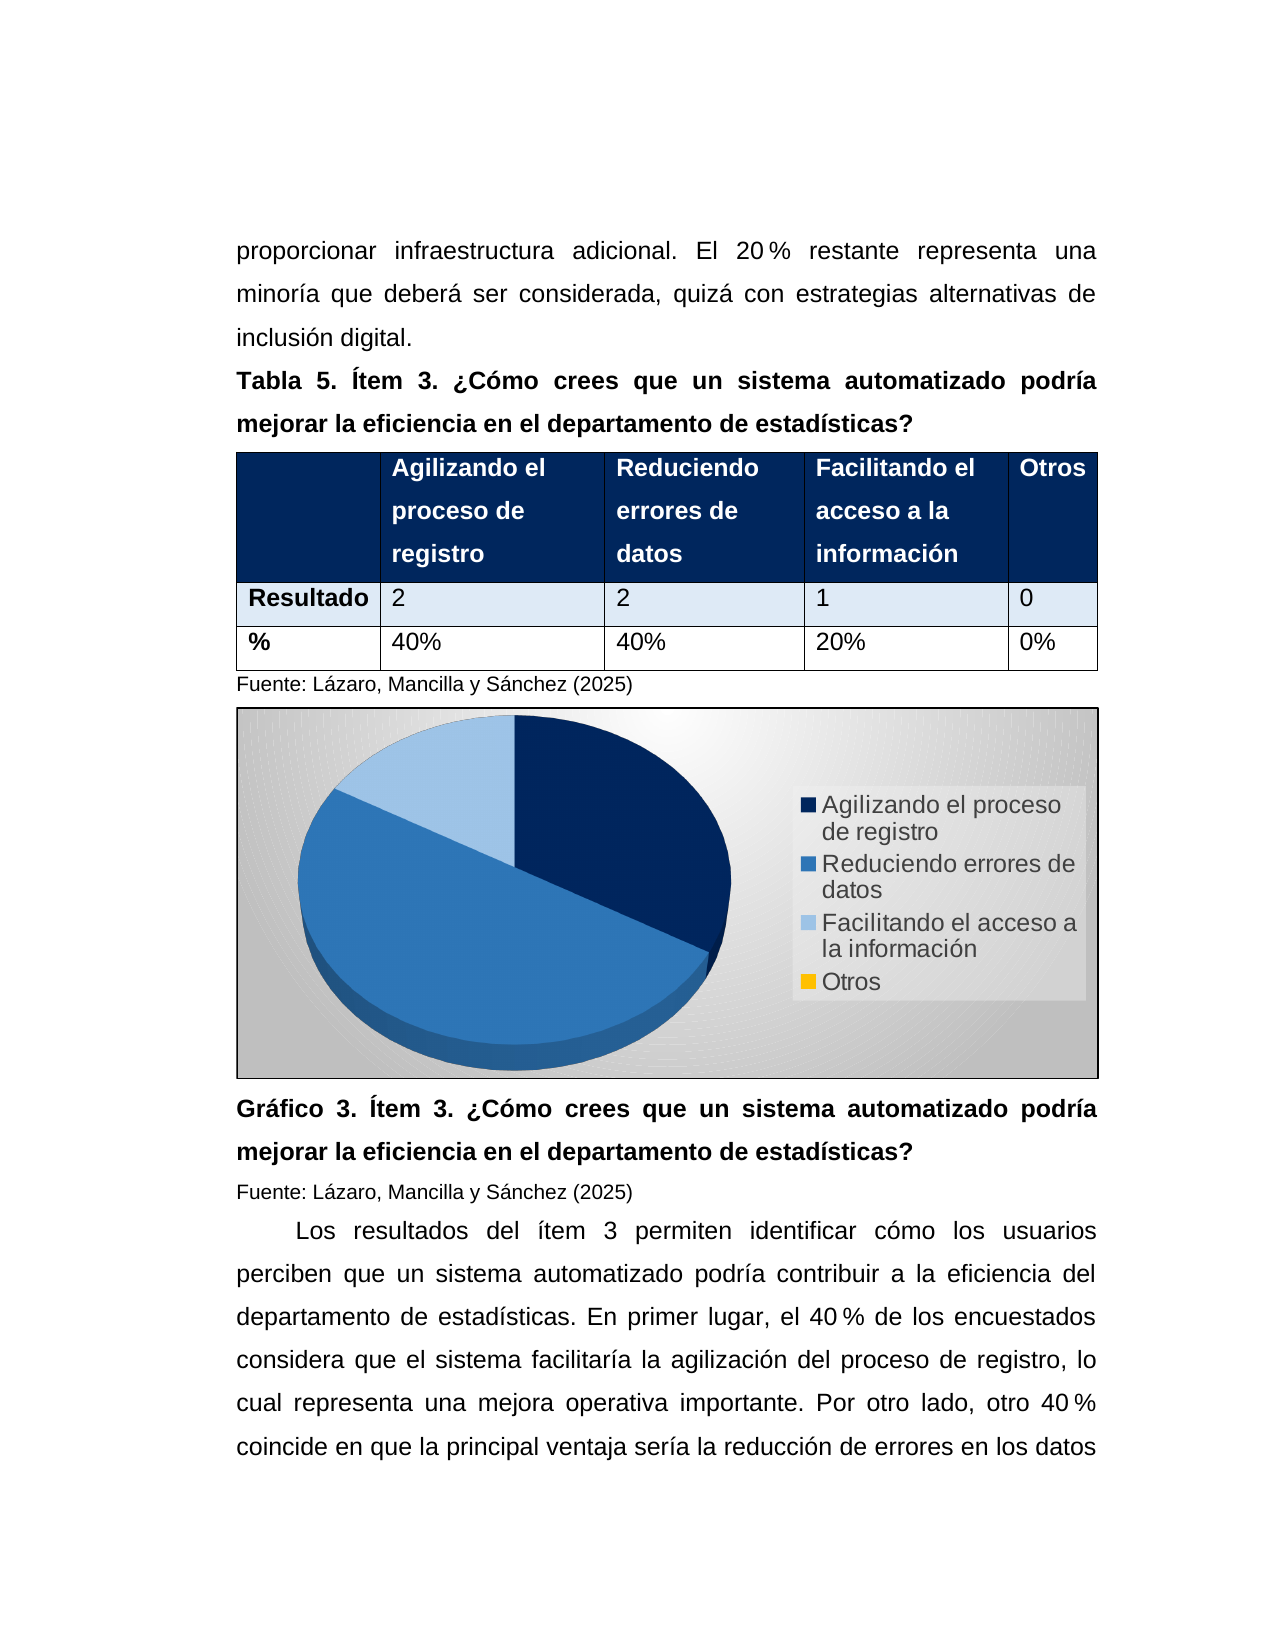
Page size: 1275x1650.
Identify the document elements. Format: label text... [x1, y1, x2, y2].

table_header Agilizando el proceso de registro [381, 453, 604, 582]
table_cell 40% [605, 627, 804, 670]
text Gráfico 3. Ítem 3. ¿Cómo crees que un sistema automatizado podría mejorar la eficiencia en el departamento de estadísticas? [236, 1094, 1098, 1166]
table_cell 2 [381, 583, 604, 626]
table_cell 2 [605, 583, 804, 626]
table_cell 20% [805, 627, 1008, 670]
text Tabla 5. Ítem 3. ¿Cómo crees que un sistema automatizado podría mejorar la eficiencia en el departamento de estadísticas? [236, 366, 1098, 437]
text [236, 236, 1098, 351]
table_cell 40% [381, 627, 604, 670]
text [236, 1216, 1098, 1460]
table_header Facilitando el acceso a la información [805, 453, 1008, 582]
table_cell 1 [805, 583, 1008, 626]
text Fuente: Lázaro, Mancilla y Sánchez (2025) [236, 1180, 1098, 1204]
table_header Otros [1009, 453, 1097, 582]
table_cell 0 [1009, 583, 1097, 626]
text Fuente: Lázaro, Mancilla y Sánchez (2025) [236, 671, 1098, 695]
table_cell 0% [1009, 627, 1097, 670]
table_header [237, 453, 380, 582]
table_cell % [237, 627, 380, 670]
table_cell Resultado [237, 583, 380, 626]
table_header Reduciendo errores de datos [605, 453, 804, 582]
